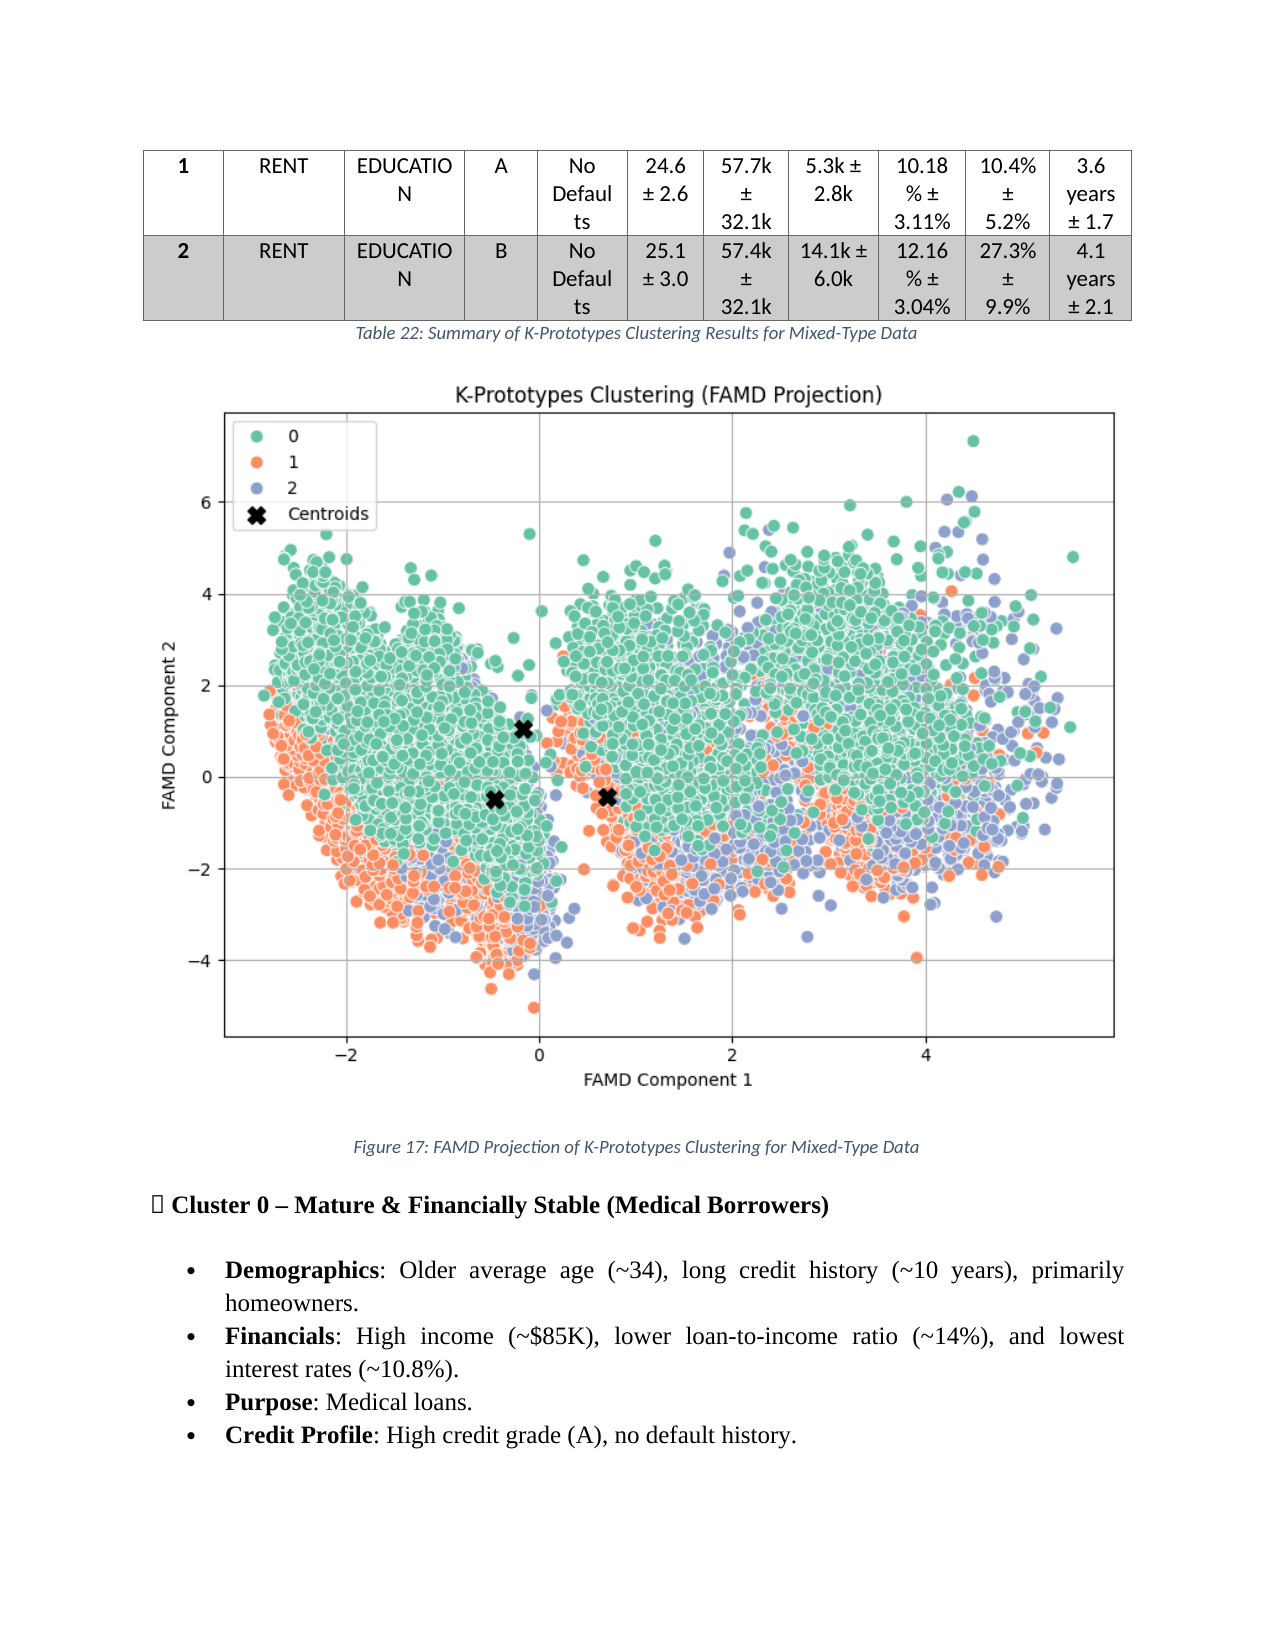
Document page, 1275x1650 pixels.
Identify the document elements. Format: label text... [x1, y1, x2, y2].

table_cell No Defaults [538, 236, 627, 320]
table_cell B [465, 236, 537, 320]
table_cell 25.1 ± 3.0 [628, 236, 703, 320]
table_cell EDUCATION [345, 151, 464, 235]
text Figure 17: FAMD Projection of K-Prototypes Clustering for Mixed-Type Data [150, 1135, 1125, 1158]
table_cell 12.16% ± 3.04% [879, 236, 965, 320]
table_cell RENT [224, 236, 344, 320]
table_cell 3.6 years ± 1.7 [1050, 151, 1131, 235]
table_cell 5.3k ± 2.8k [789, 151, 878, 235]
table_cell 10.4% ± 5.2% [966, 151, 1049, 235]
list Purpose: Medical loans. [187, 1387, 1125, 1416]
table_cell 1 [144, 151, 223, 235]
table_cell 14.1k ± 6.0k [789, 236, 878, 320]
table_cell 24.6 ± 2.6 [628, 151, 703, 235]
table_cell A [465, 151, 537, 235]
table_cell 57.4k ± 32.1k [704, 236, 788, 320]
table_cell 2 [144, 236, 223, 320]
table_cell 10.18% ± 3.11% [879, 151, 965, 235]
list Credit Profile: High credit grade (A), no default history. [187, 1420, 1125, 1449]
table_cell 27.3% ± 9.9% [966, 236, 1049, 320]
table_cell EDUCATION [345, 236, 464, 320]
text 🔹 Cluster 0 – Mature & Financially Stable (Medical Borrowers) [150, 1187, 1125, 1221]
text Table 22: Summary of K-Prototypes Clustering Results for Mixed-Type Data [150, 321, 1125, 344]
list Demographics: Older average age (~34), long credit history (~10 years), primarily homeowners. [187, 1255, 1125, 1317]
picture [150, 373, 1125, 1102]
table_cell 4.1 years ± 2.1 [1050, 236, 1131, 320]
table_cell RENT [224, 151, 344, 235]
list Financials: High income (~$85K), lower loan-to-income ratio (~14%), and lowest interest rates (~10.8%). [187, 1321, 1125, 1383]
table_cell 57.7k ± 32.1k [704, 151, 788, 235]
table_cell No Defaults [538, 151, 627, 235]
